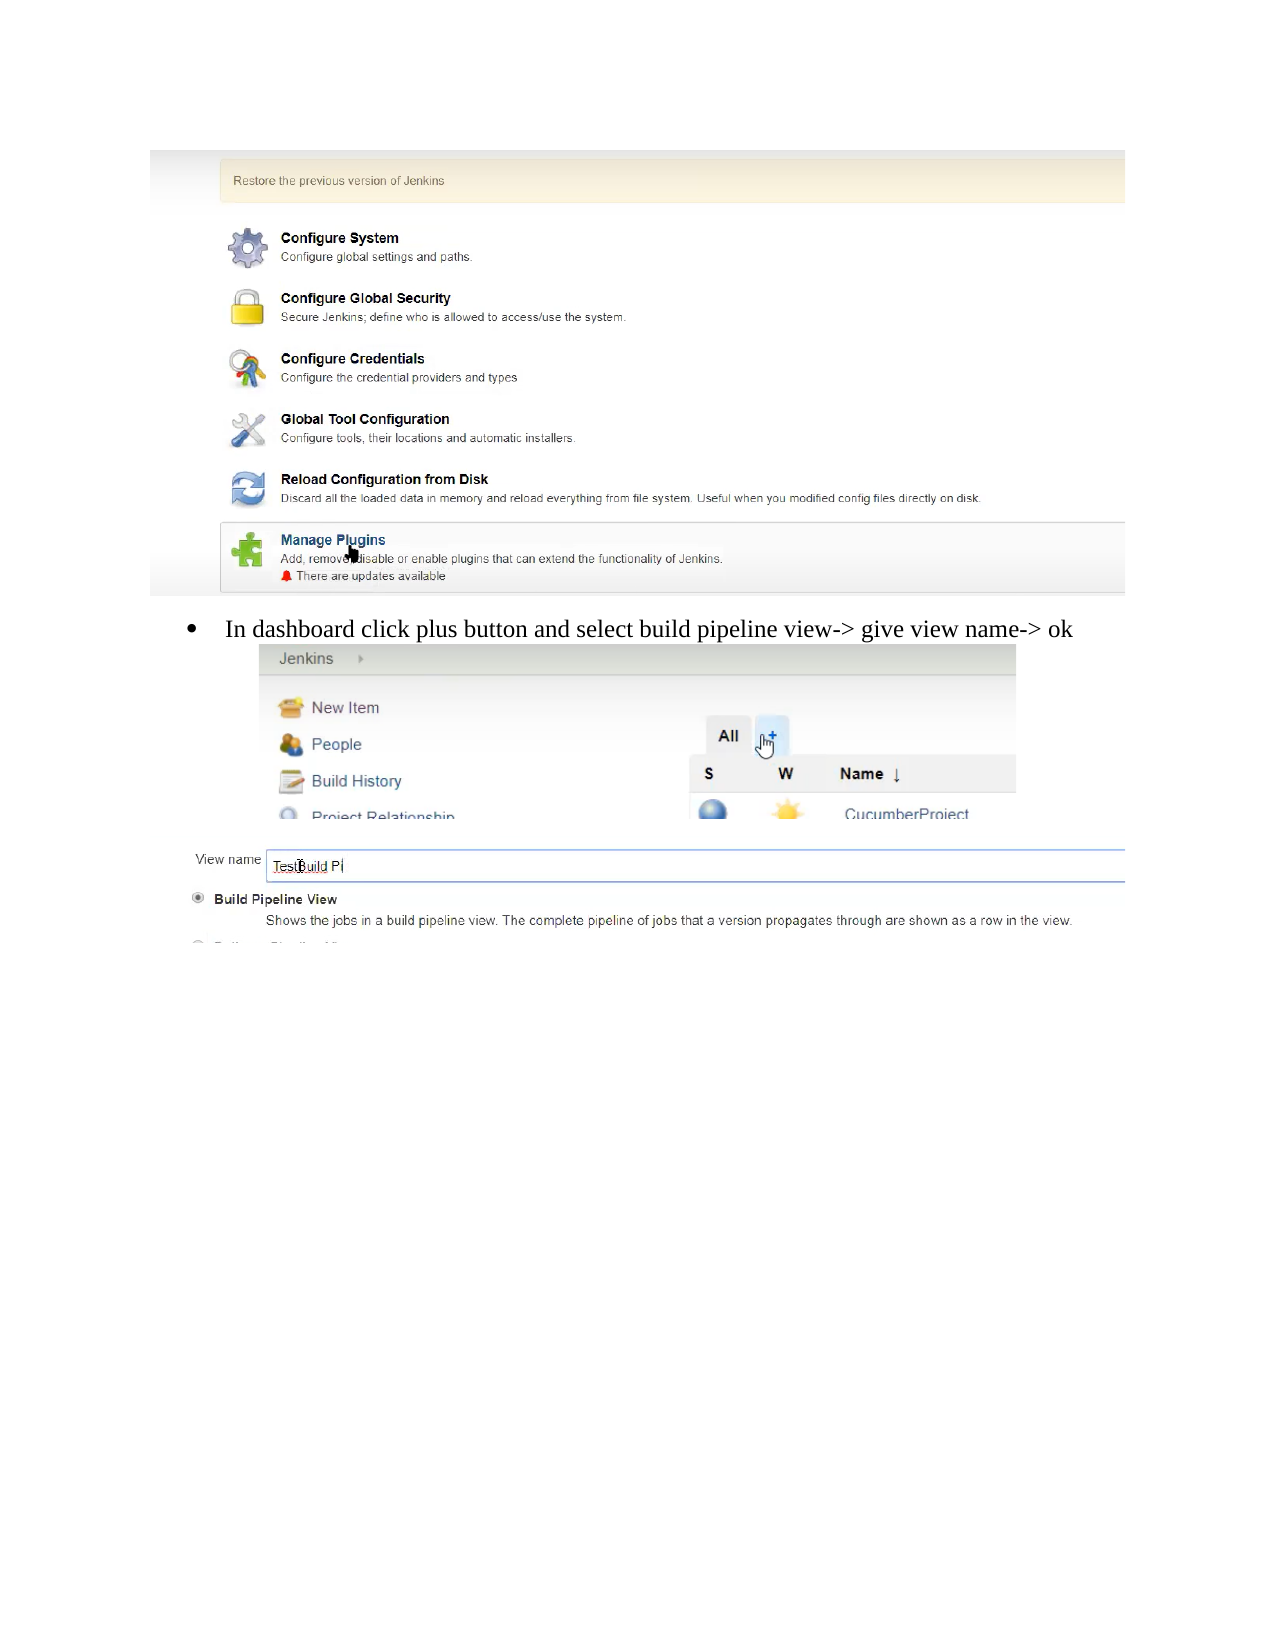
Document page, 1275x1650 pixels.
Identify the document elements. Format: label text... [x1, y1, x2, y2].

picture [150, 150, 1125, 596]
picture [150, 836, 1125, 943]
subtitle In dashboard click plus button and select build pipeline view-> give view name-> ok [187, 614, 1125, 643]
picture [258, 644, 1017, 819]
